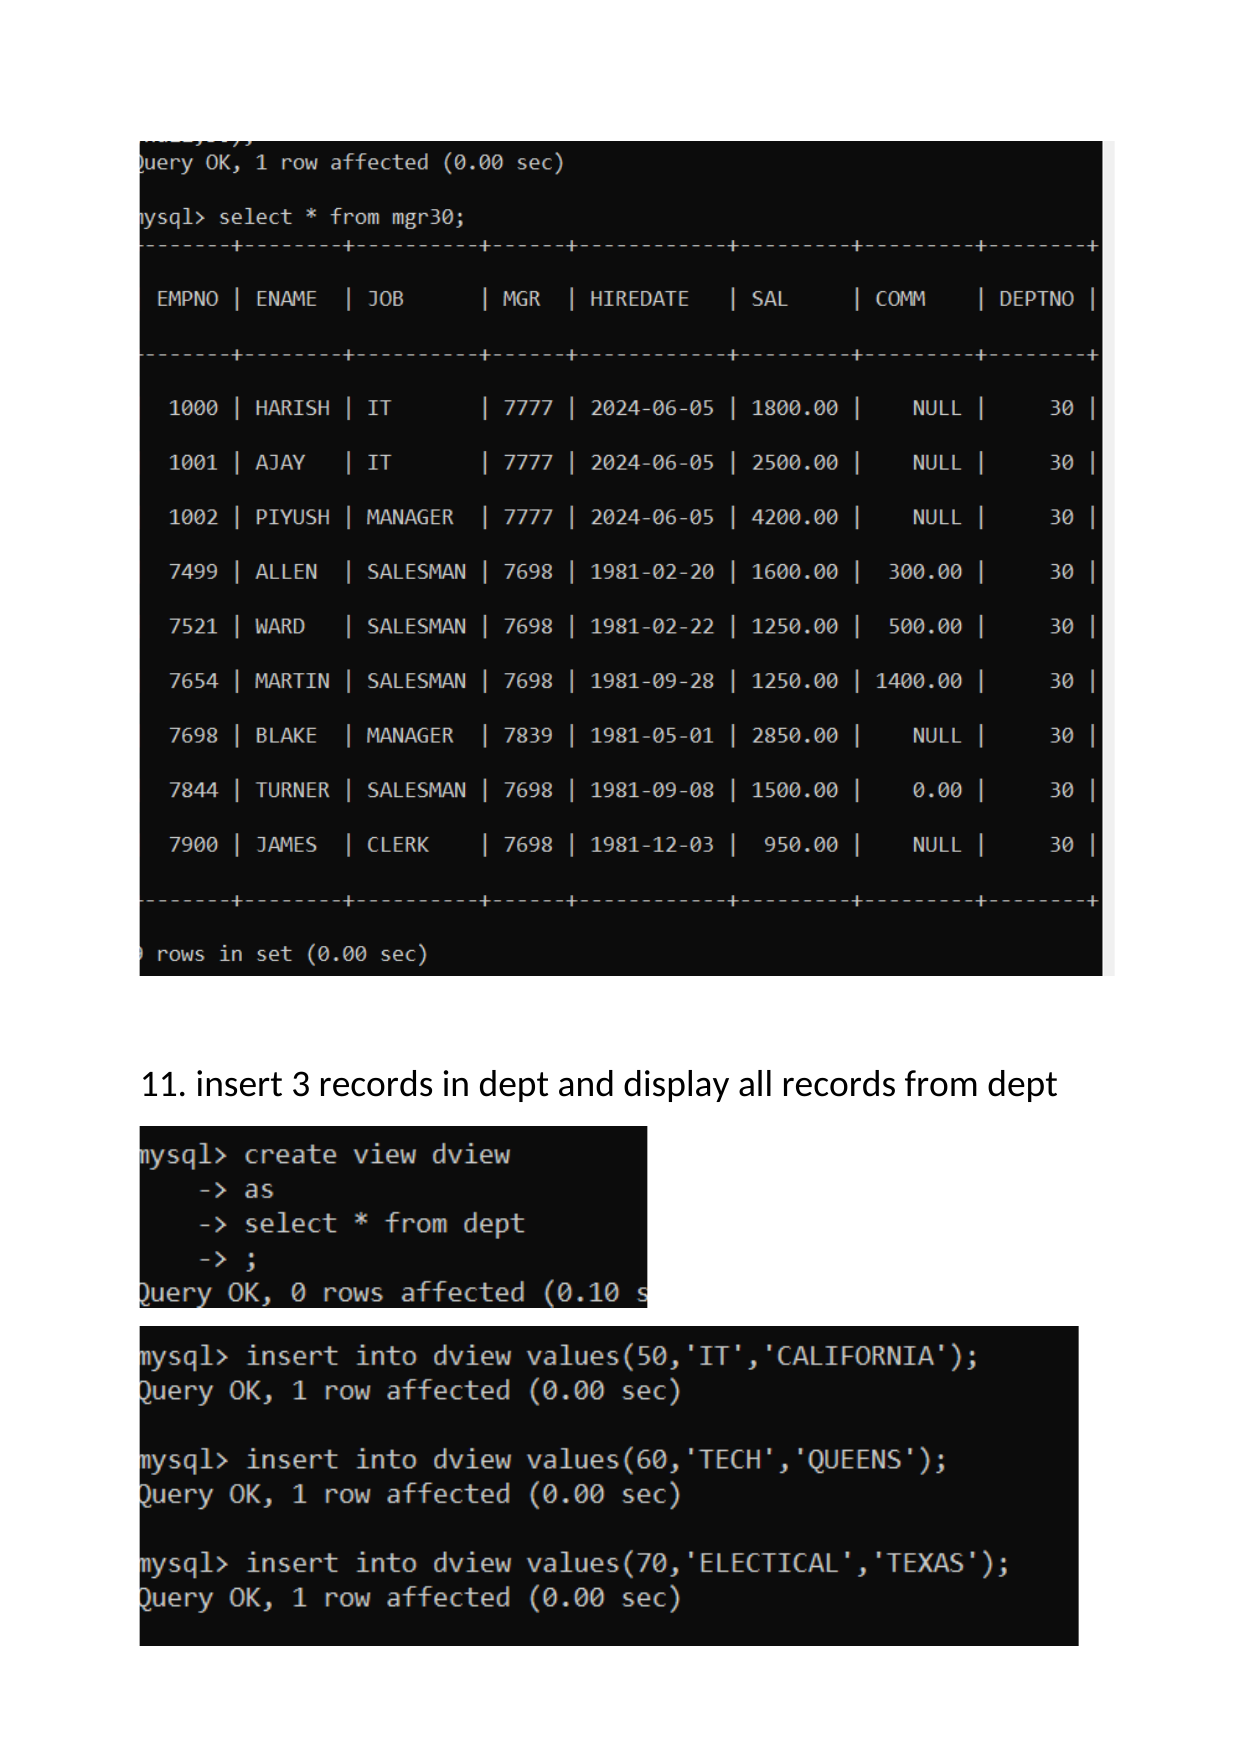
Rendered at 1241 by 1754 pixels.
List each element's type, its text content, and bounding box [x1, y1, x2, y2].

picture [139, 1326, 1079, 1646]
picture [139, 1126, 648, 1308]
text 11. insert 3 records in dept and display all records from dept [139, 1060, 1103, 1106]
picture [139, 141, 1115, 976]
